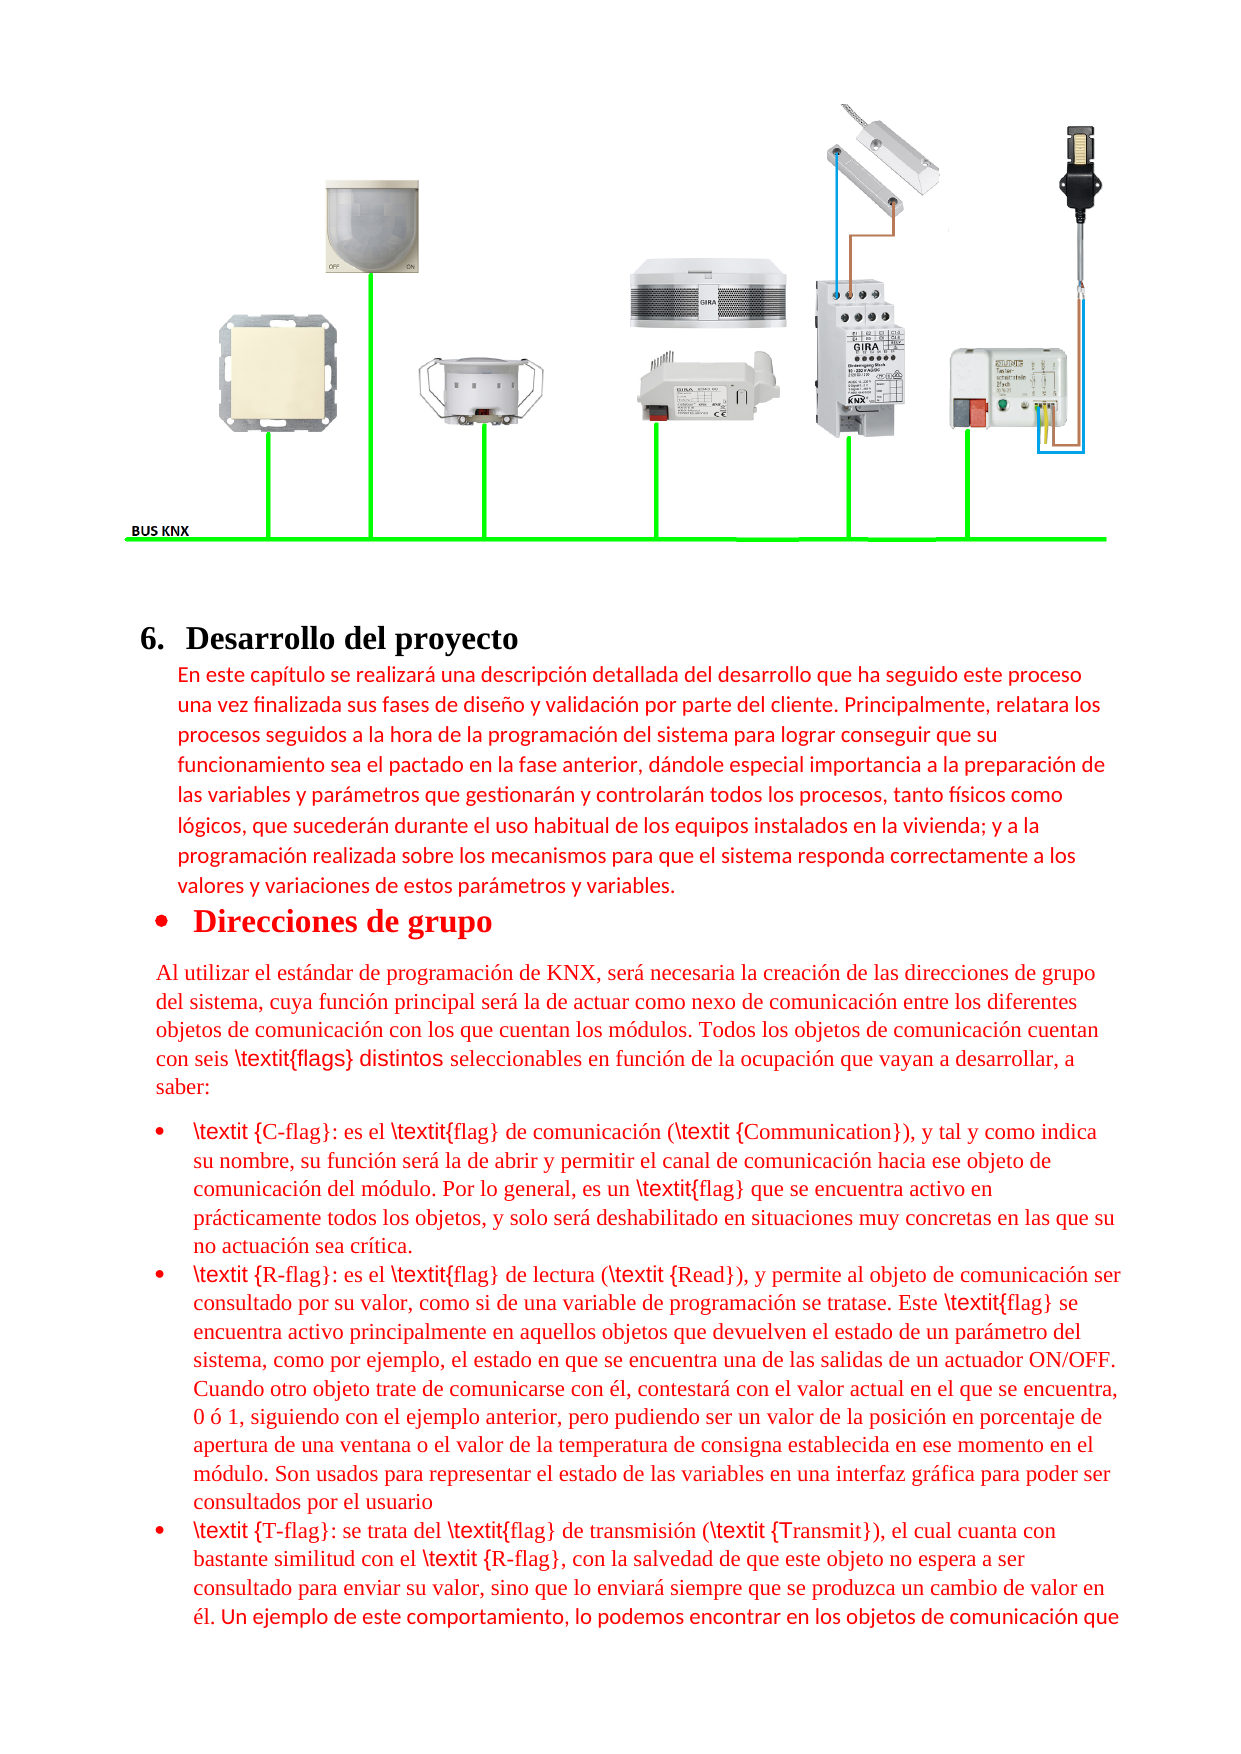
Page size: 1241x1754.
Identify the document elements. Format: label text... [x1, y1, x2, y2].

list En este capítulo se realizará una descripción detallada del desarrollo que ha seguido este proceso una vez finalizada sus fases de diseño y validación por parte del cliente. Principalmente, relatara los procesos seguidos a la hora de la programación del sistema para lograr conseguir que su funcionamiento sea el pactado en la fase anterior, dándole especial importancia a la preparación de las variables y parámetros que gestionarán y controlarán todos los procesos, tanto físicos como lógicos, que sucederán durante el uso habitual de los equipos instalados en la vivienda; y a la programación realizada sobre los mecanismos para que el sistema responda correctamente a los valores y variaciones de estos parámetros y variables. [177, 660, 1122, 899]
list Desarrollo del proyecto [140, 618, 1122, 657]
list \textit {C-flag}: es el \textit{flag} de comunicación (\textit {Communication}), y tal y como indica su nombre, su función será la de abrir y permitir el canal de comunicación hacia ese objeto de comunicación del módulo. Por lo general, es un \textit{flag} que se encuentra activo en prácticamente todos los objetos, y solo será deshabilitado en situaciones muy concretas en las que su no actuación sea crítica. [156, 1118, 1122, 1259]
list \textit {R-flag}: es el \textit{flag} de lectura (\textit {Read}), y permite al objeto de comunicación ser consultado por su valor, como si de una variable de programación se tratase. Este \textit{flag} se encuentra activo principalmente en aquellos objetos que devuelven el estado de un parámetro del sistema, como por ejemplo, el estado en que se encuentra una de las salidas de un actuador ON/OFF. Cuando otro objeto trate de comunicarse con él, contestará con el valor actual en el que se encuentra, 0 ó 1, siguiendo con el ejemplo anterior, pero pudiendo ser un valor de la posición en porcentaje de apertura de una ventana o el valor de la temperatura de consigna establecida en ese momento en el módulo. Son usados para representar el estado de las variables en una interfaz gráfica para poder ser consultados por el usuario [156, 1261, 1122, 1515]
list Direcciones de grupo [156, 901, 1122, 940]
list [156, 1517, 1122, 1631]
picture [110, 88, 1117, 555]
text Al utilizar el estándar de programación de KNX, será necesaria la creación de las direcciones de grupo del sistema, cuya función principal será la de actuar como nexo de comunicación entre los diferentes objetos de comunicación con los que cuentan los módulos. Todos los objetos de comunicación cuentan con seis \textit{flags} distintos seleccionables en función de la ocupación que vayan a desarrollar, a saber: [156, 959, 1122, 1099]
